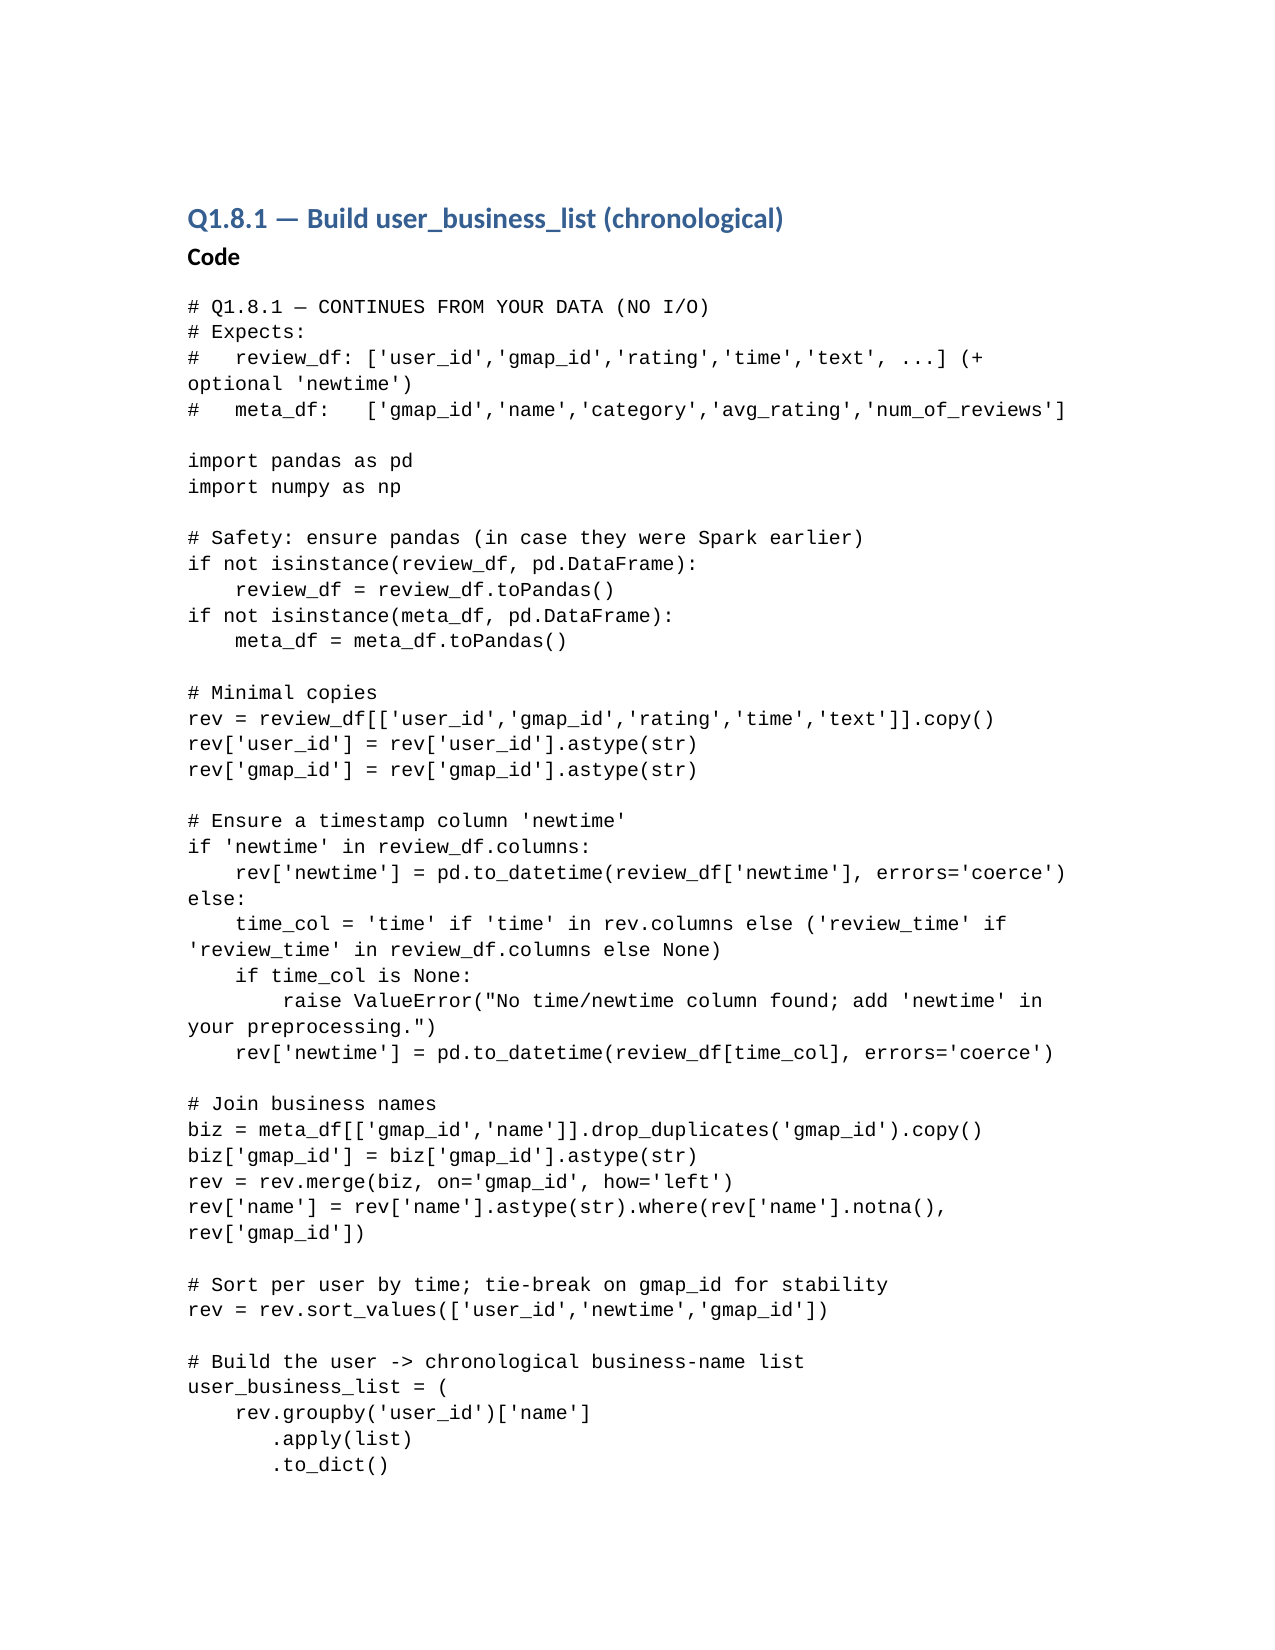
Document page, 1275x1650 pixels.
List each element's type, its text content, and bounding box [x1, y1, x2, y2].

text Code [187, 241, 1087, 271]
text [187, 297, 1087, 1477]
subtitle Q1.8.1 — Build user_business_list (chronological) [187, 200, 1087, 236]
